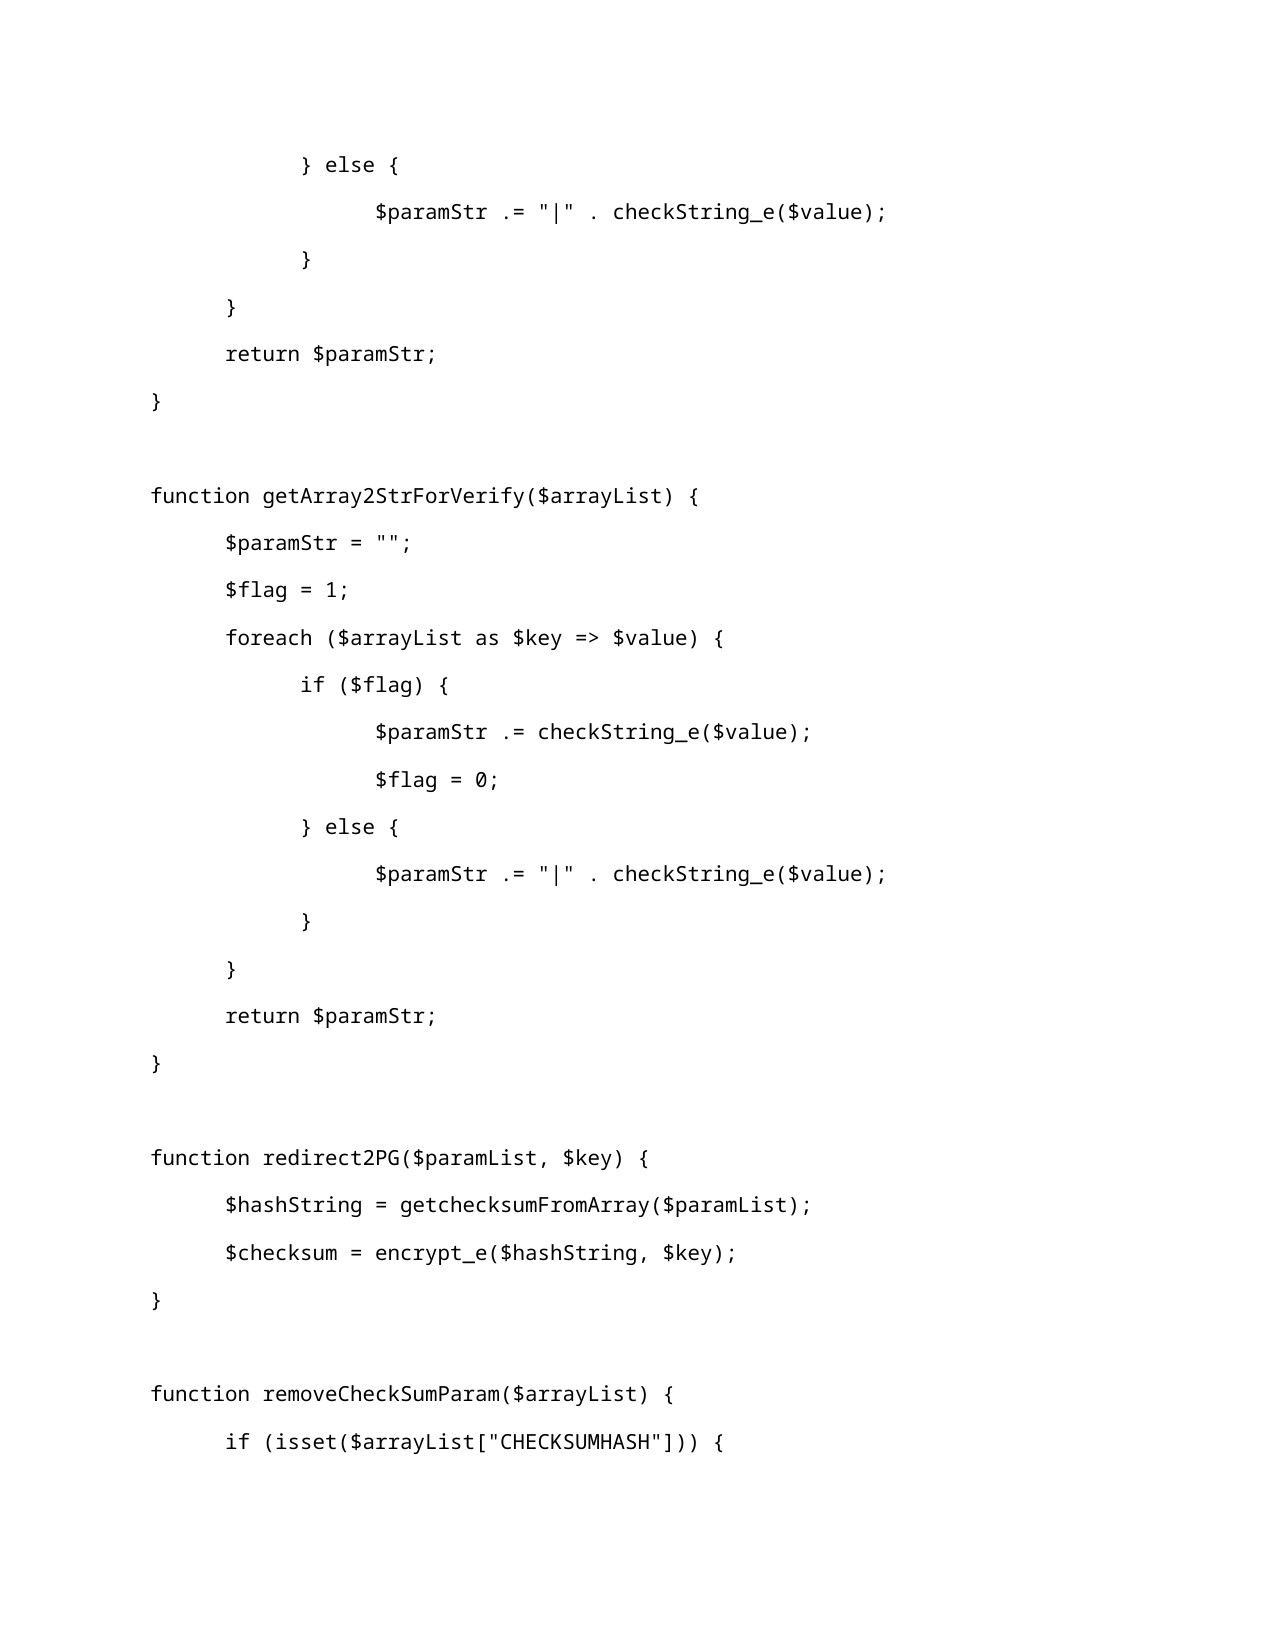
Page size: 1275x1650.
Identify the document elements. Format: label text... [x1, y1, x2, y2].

text } [150, 954, 1125, 982]
text $flag = 0; [150, 765, 1125, 793]
text $paramStr .= "|" . checkString_e($value); [150, 197, 1125, 226]
text } [150, 1285, 1125, 1313]
text return $paramStr; [150, 1001, 1125, 1030]
text $flag = 1; [150, 576, 1125, 604]
text $paramStr .= "|" . checkString_e($value); [150, 859, 1125, 888]
text $checksum = encrypt_e($hashString, $key); [150, 1238, 1125, 1266]
text function redirect2PG($paramList, $key) { [150, 1143, 1125, 1172]
text foreach ($arrayList as $key => $value) { [150, 623, 1125, 651]
text function getArray2StrForVerify($arrayList) { [150, 481, 1125, 509]
text } else { [150, 150, 1125, 178]
text } [150, 244, 1125, 273]
text } [150, 907, 1125, 935]
text if (isset($arrayList["CHECKSUMHASH"])) { [150, 1427, 1125, 1455]
text function removeCheckSumParam($arrayList) { [150, 1379, 1125, 1408]
text } else { [150, 812, 1125, 841]
text $hashString = getchecksumFromArray($paramList); [150, 1190, 1125, 1219]
text } [150, 1048, 1125, 1077]
text } [150, 386, 1125, 415]
text $paramStr = ""; [150, 528, 1125, 557]
text return $paramStr; [150, 339, 1125, 368]
text if ($flag) { [150, 670, 1125, 699]
text $paramStr .= checkString_e($value); [150, 717, 1125, 746]
text } [150, 292, 1125, 320]
